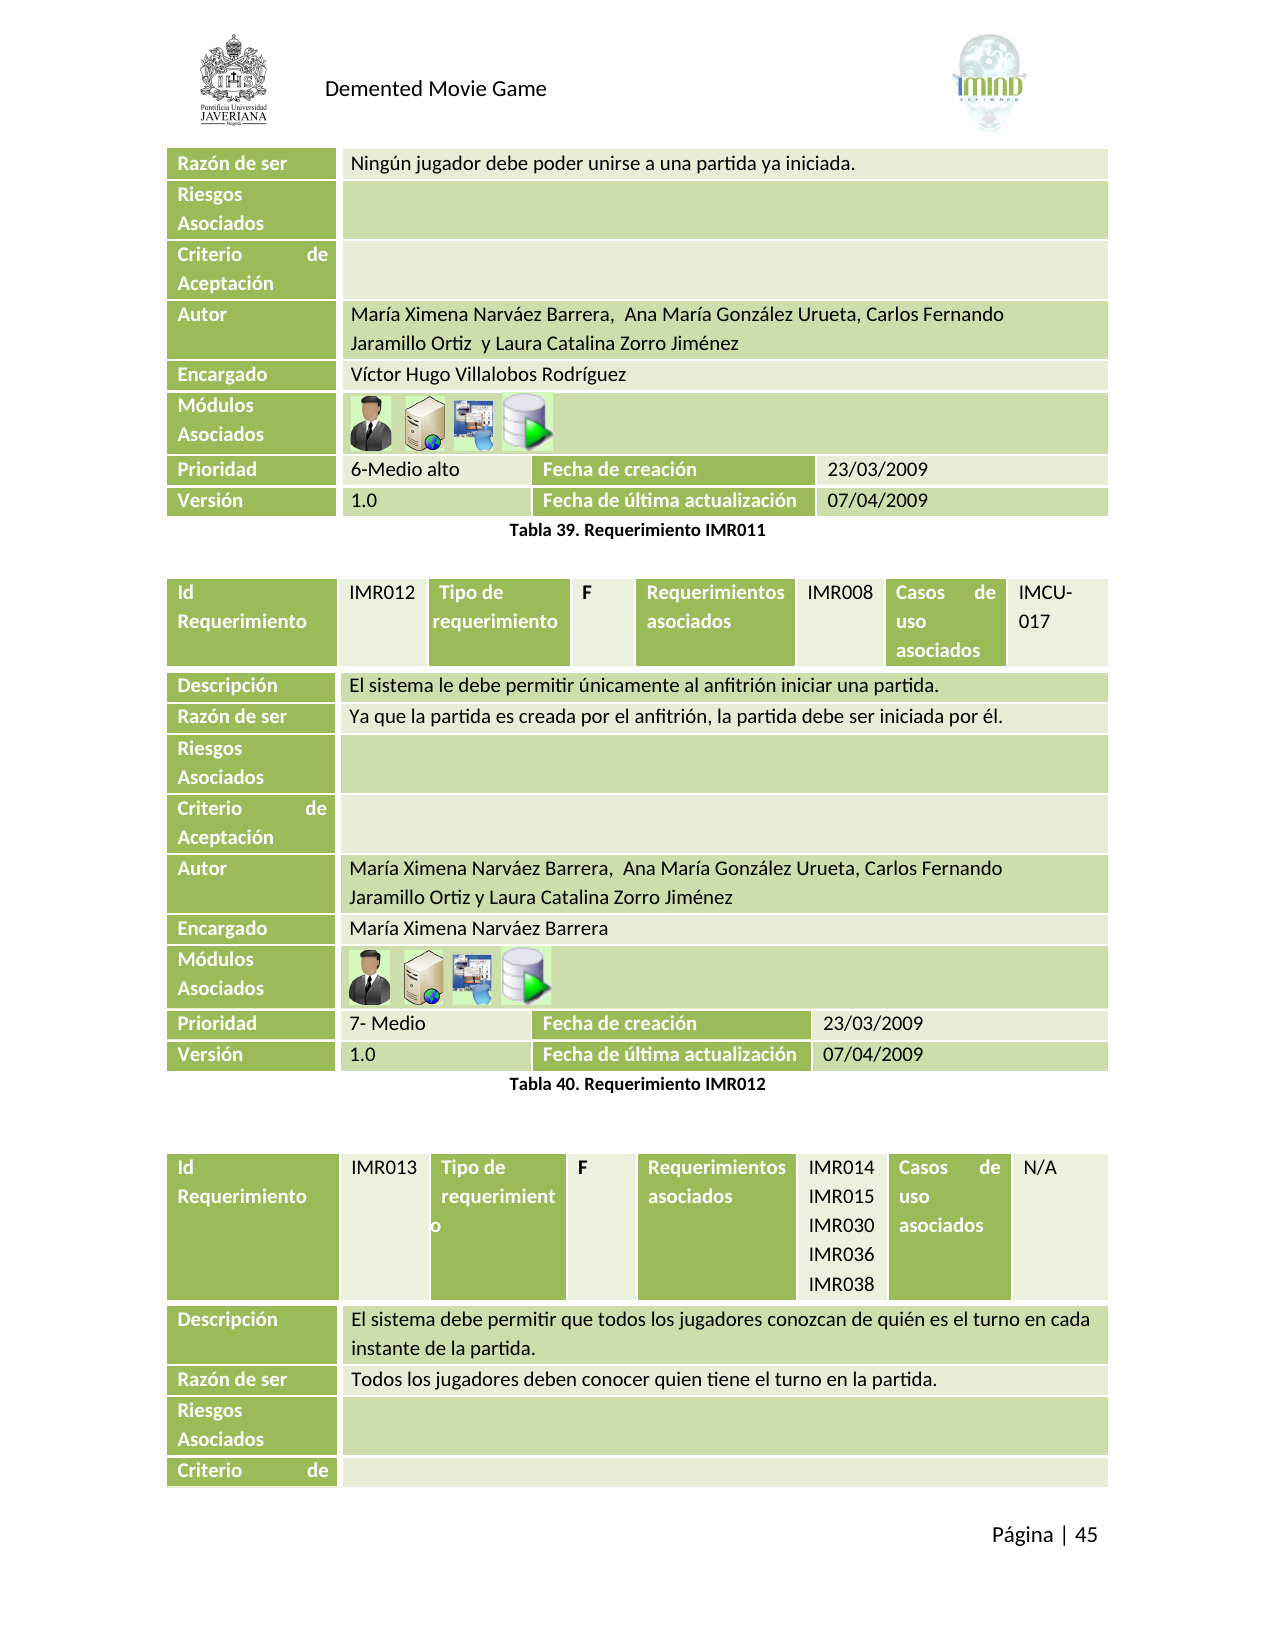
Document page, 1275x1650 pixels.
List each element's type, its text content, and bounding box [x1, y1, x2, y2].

table_header IMCU-017 [1008, 579, 1108, 666]
table_cell Autor [167, 855, 335, 913]
table_cell Fecha de creación [532, 456, 815, 485]
table_cell Ya que la partida es creada por el anfitrión, la partida debe ser iniciada por él. [341, 704, 1108, 733]
table_cell María Ximena Narváez Barrera [341, 915, 1108, 944]
table_cell [343, 1397, 1108, 1455]
picture [502, 392, 553, 451]
table_cell 7- Medio [341, 1011, 531, 1039]
table_cell Riesgos Asociados [167, 181, 336, 239]
table_cell [341, 735, 1108, 793]
table_cell Criterio de Aceptación [167, 795, 335, 853]
picture [452, 954, 492, 1005]
picture [404, 950, 444, 1005]
table_cell [343, 181, 1108, 239]
picture [405, 396, 445, 451]
table_cell El sistema debe permitir que todos los jugadores conozcan de quién es el turno en cada instante de la partida. [343, 1306, 1108, 1364]
table_cell [343, 1458, 1108, 1486]
table_header Tipo de requerimiento [431, 1154, 566, 1300]
table_cell Todos los jugadores deben conocer quien tiene el turno en la partida. [343, 1366, 1108, 1395]
table_cell Riesgos Asociados [167, 1397, 337, 1455]
table_cell Razón de ser [167, 704, 335, 733]
picture [951, 34, 1033, 138]
table_cell Descripción [167, 673, 335, 702]
table_header IMR013 [341, 1154, 429, 1300]
table_cell Módulos Asociados [167, 946, 335, 1008]
table_cell [341, 795, 1108, 853]
picture [349, 950, 390, 1005]
text Tabla 39. Requerimiento IMR011 [177, 519, 1098, 541]
table_cell 1.0 [341, 1042, 531, 1071]
table_header Id Requerimiento [167, 1154, 339, 1300]
table_header Tipo de requerimiento [429, 579, 570, 666]
table_header Id Requerimiento [167, 579, 337, 666]
table_cell Víctor Hugo Villalobos Rodríguez [343, 361, 1108, 390]
table_header IMR008 [797, 579, 884, 666]
table_header Requerimientos asociados [638, 1154, 796, 1300]
table_header Casos de uso asociados [889, 1154, 1011, 1300]
table_header Requerimientos asociados [636, 579, 795, 666]
table_cell Autor [167, 301, 336, 359]
table_cell Ningún jugador debe poder unirse a una partida ya iniciada. [343, 149, 1108, 179]
table_cell Fecha de última actualización [533, 488, 815, 516]
table_cell Encargado [167, 915, 335, 944]
table_cell 6-Medio alto [343, 456, 531, 485]
table_header IMR014 IMR015 IMR030 IMR036 IMR038 [798, 1154, 887, 1300]
table_cell Versión [167, 1042, 335, 1071]
table_header Casos de uso asociados [886, 579, 1006, 666]
table_cell Descripción [167, 1306, 337, 1364]
table_header N/A [1013, 1154, 1108, 1300]
picture [350, 396, 392, 451]
table_cell 1.0 [343, 488, 531, 516]
table_cell Razón de ser [167, 1366, 337, 1395]
table_cell Prioridad [167, 456, 336, 485]
table_header IMR012 [339, 579, 427, 666]
table_cell Versión [167, 488, 336, 516]
picture [200, 34, 267, 126]
table_cell El sistema le debe permitir únicamente al anfitrión iniciar una partida. [341, 673, 1108, 702]
table_cell 23/03/2009 [817, 456, 1108, 485]
table_cell Criterio de Aceptación [167, 1458, 337, 1486]
table_cell 23/03/2009 [812, 1011, 1108, 1039]
table_cell 07/04/2009 [813, 1042, 1108, 1071]
table_cell Razón de ser [167, 148, 336, 179]
table_cell Encargado [167, 361, 336, 390]
table_cell 07/04/2009 [817, 488, 1108, 516]
table_cell Fecha de última actualización [533, 1042, 811, 1071]
table_cell Criterio de Aceptación [167, 241, 336, 299]
table_header F [572, 579, 634, 666]
picture [501, 946, 552, 1005]
table_cell Fecha de creación [532, 1011, 811, 1039]
table_cell [343, 393, 1108, 454]
picture [454, 400, 493, 451]
table_cell María Ximena Narváez Barrera, Ana María González Urueta, Carlos Fernando Jaramillo Ortiz y Laura Catalina Zorro Jiménez [341, 855, 1108, 913]
table_cell Prioridad [167, 1011, 335, 1039]
table_cell [343, 241, 1108, 299]
table_cell María Ximena Narváez Barrera, Ana María González Urueta, Carlos Fernando Jaramillo Ortiz y Laura Catalina Zorro Jiménez [343, 301, 1108, 359]
table_cell Riesgos Asociados [167, 735, 335, 793]
table_cell Módulos Asociados [167, 393, 336, 454]
text Tabla 40. Requerimiento IMR012 [177, 1073, 1098, 1096]
table_header F [568, 1154, 636, 1300]
table_cell [341, 946, 1108, 1008]
